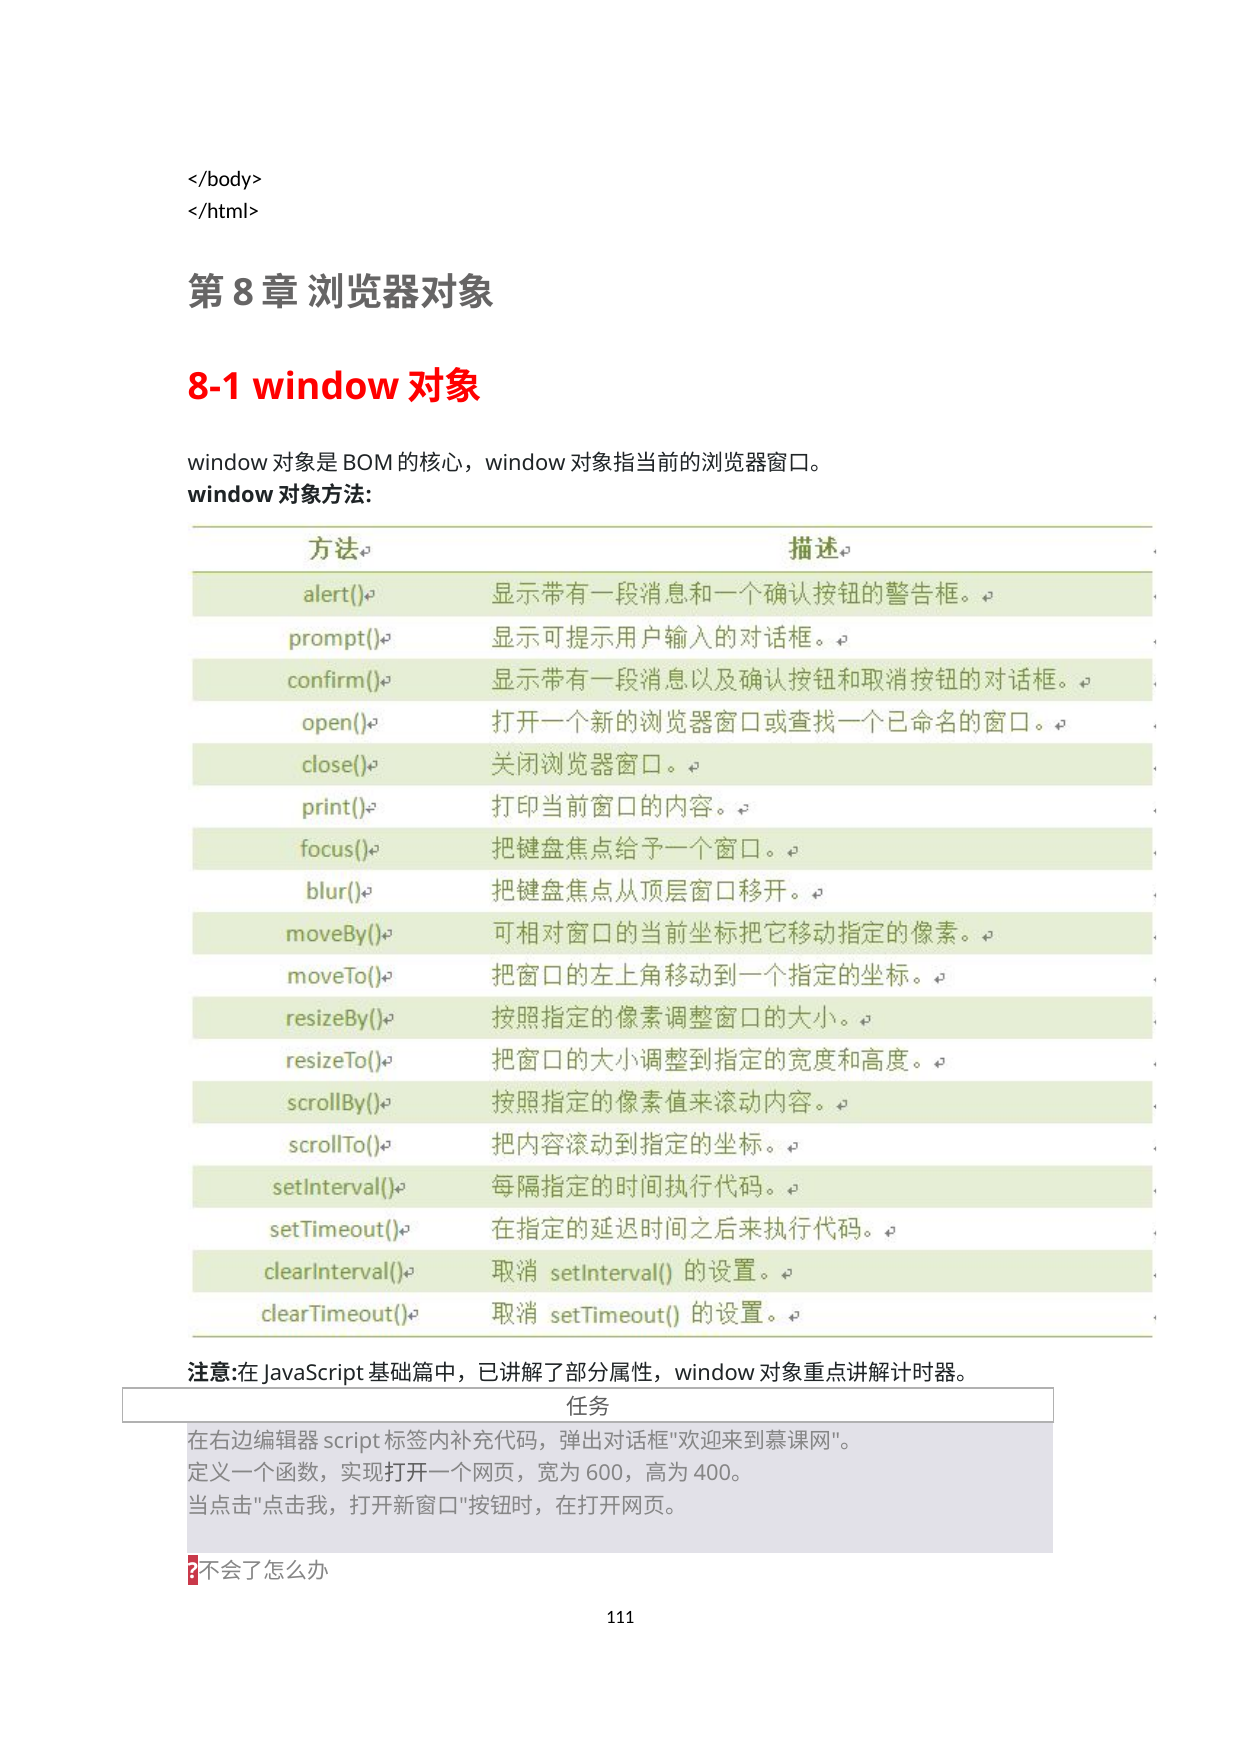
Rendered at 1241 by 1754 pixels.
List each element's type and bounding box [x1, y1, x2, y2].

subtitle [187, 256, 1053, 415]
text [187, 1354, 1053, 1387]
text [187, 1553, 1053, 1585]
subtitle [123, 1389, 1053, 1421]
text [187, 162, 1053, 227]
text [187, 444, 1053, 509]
picture [187, 522, 1157, 1342]
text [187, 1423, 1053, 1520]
